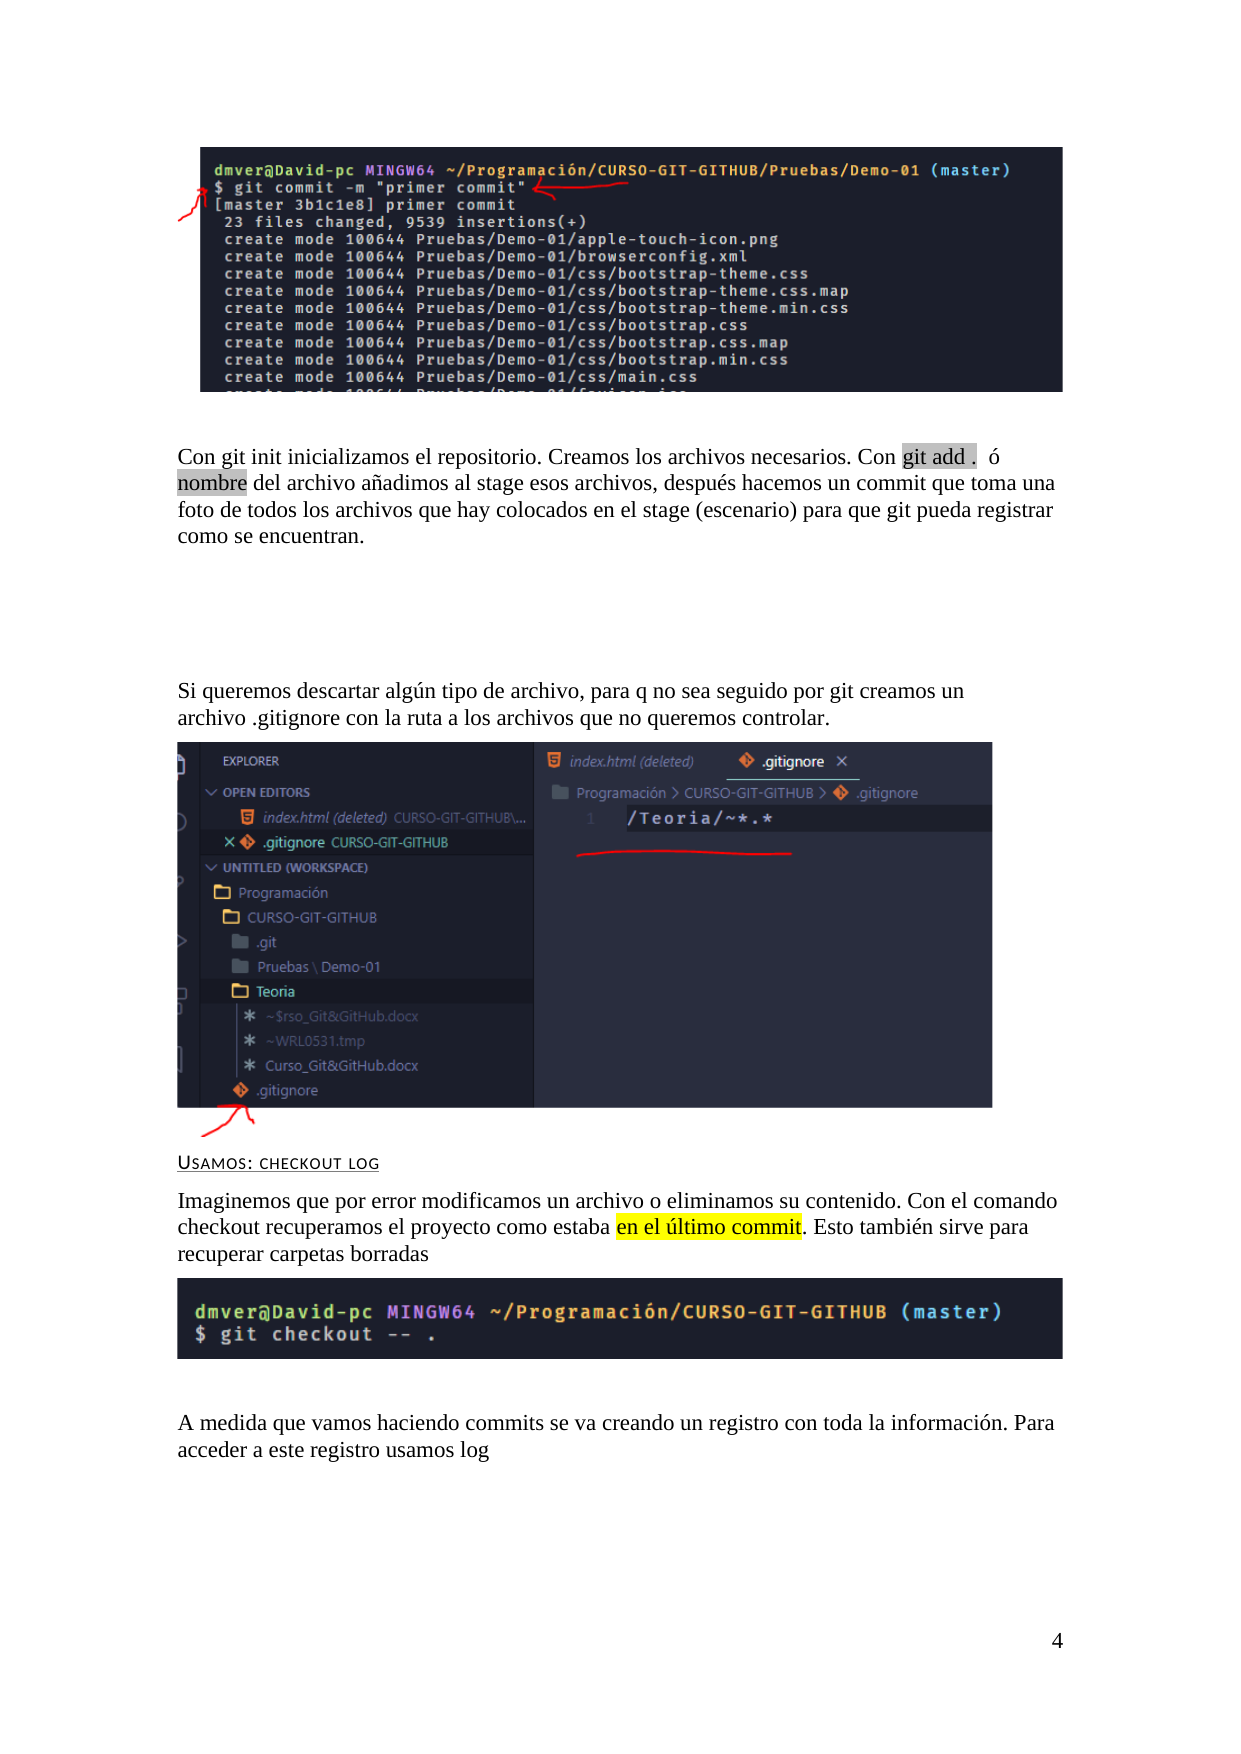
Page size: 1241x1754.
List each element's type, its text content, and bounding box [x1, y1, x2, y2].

text A medida que vamos haciendo commits se va creando un registro con toda la información. Para acceder a este registro usamos log [177, 1409, 1063, 1462]
text Con git init inicializamos el repositorio. Creamos los archivos necesarios. Con git add . ó nombre del archivo añadimos al stage esos archivos, después hacemos un commit que toma una foto de todos los archivos que hay colocados en el stage (escenario) para que git pueda registrar como se encuentran. [177, 443, 1063, 548]
picture [177, 742, 993, 1137]
text Imaginemos que por error modificamos un archivo o eliminamos su contenido. Con el comando checkout recuperamos el proyecto como estaba en el último commit. Esto también sirve para recuperar carpetas borradas [177, 1187, 1063, 1266]
picture [177, 147, 1063, 392]
text Si queremos descartar algún tipo de archivo, para q no sea seguido por git creamos un archivo .gitignore con la ruta a los archivos que no queremos controlar. [177, 677, 1063, 730]
text Usamos: checkout log [177, 1149, 1063, 1174]
picture [177, 1278, 1063, 1359]
